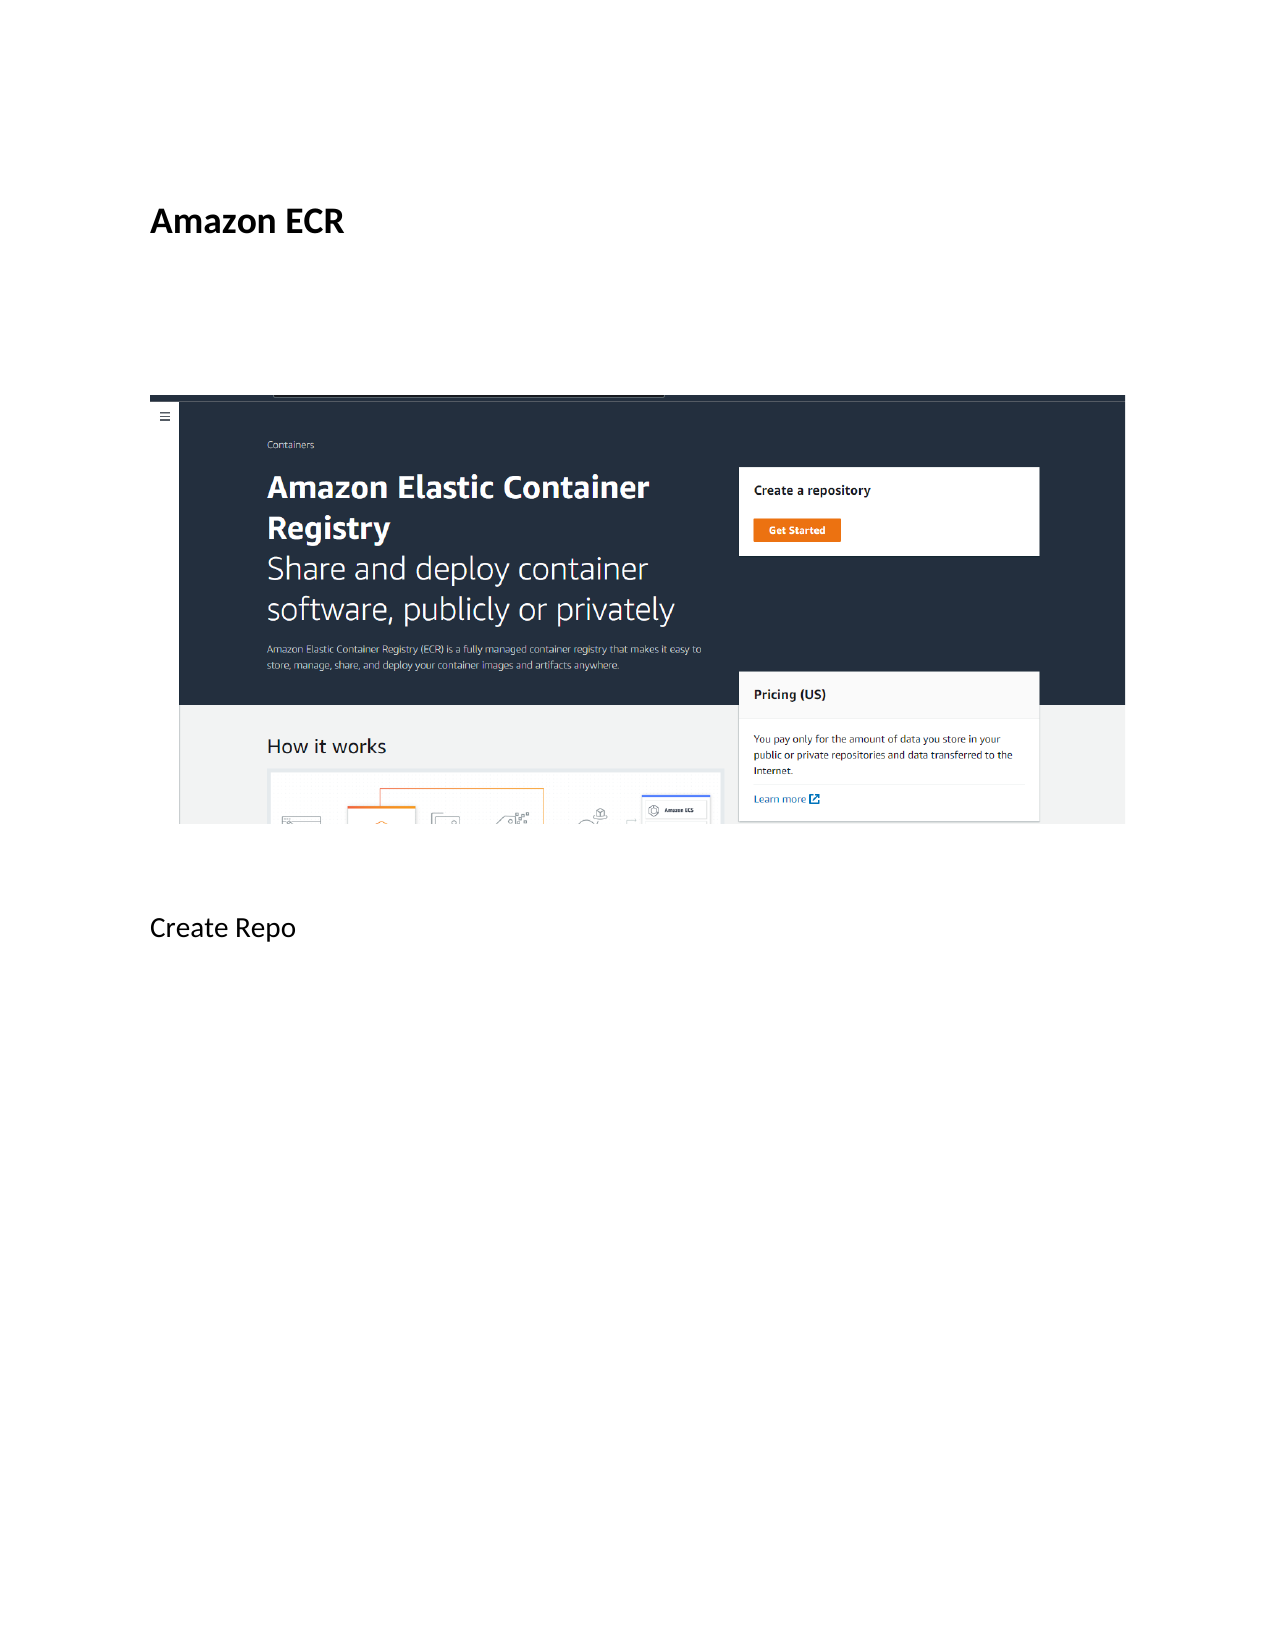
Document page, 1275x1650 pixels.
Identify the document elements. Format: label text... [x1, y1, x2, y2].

text Create Repo [150, 909, 1125, 944]
picture [150, 395, 1125, 824]
text Amazon ECR [150, 197, 1125, 243]
